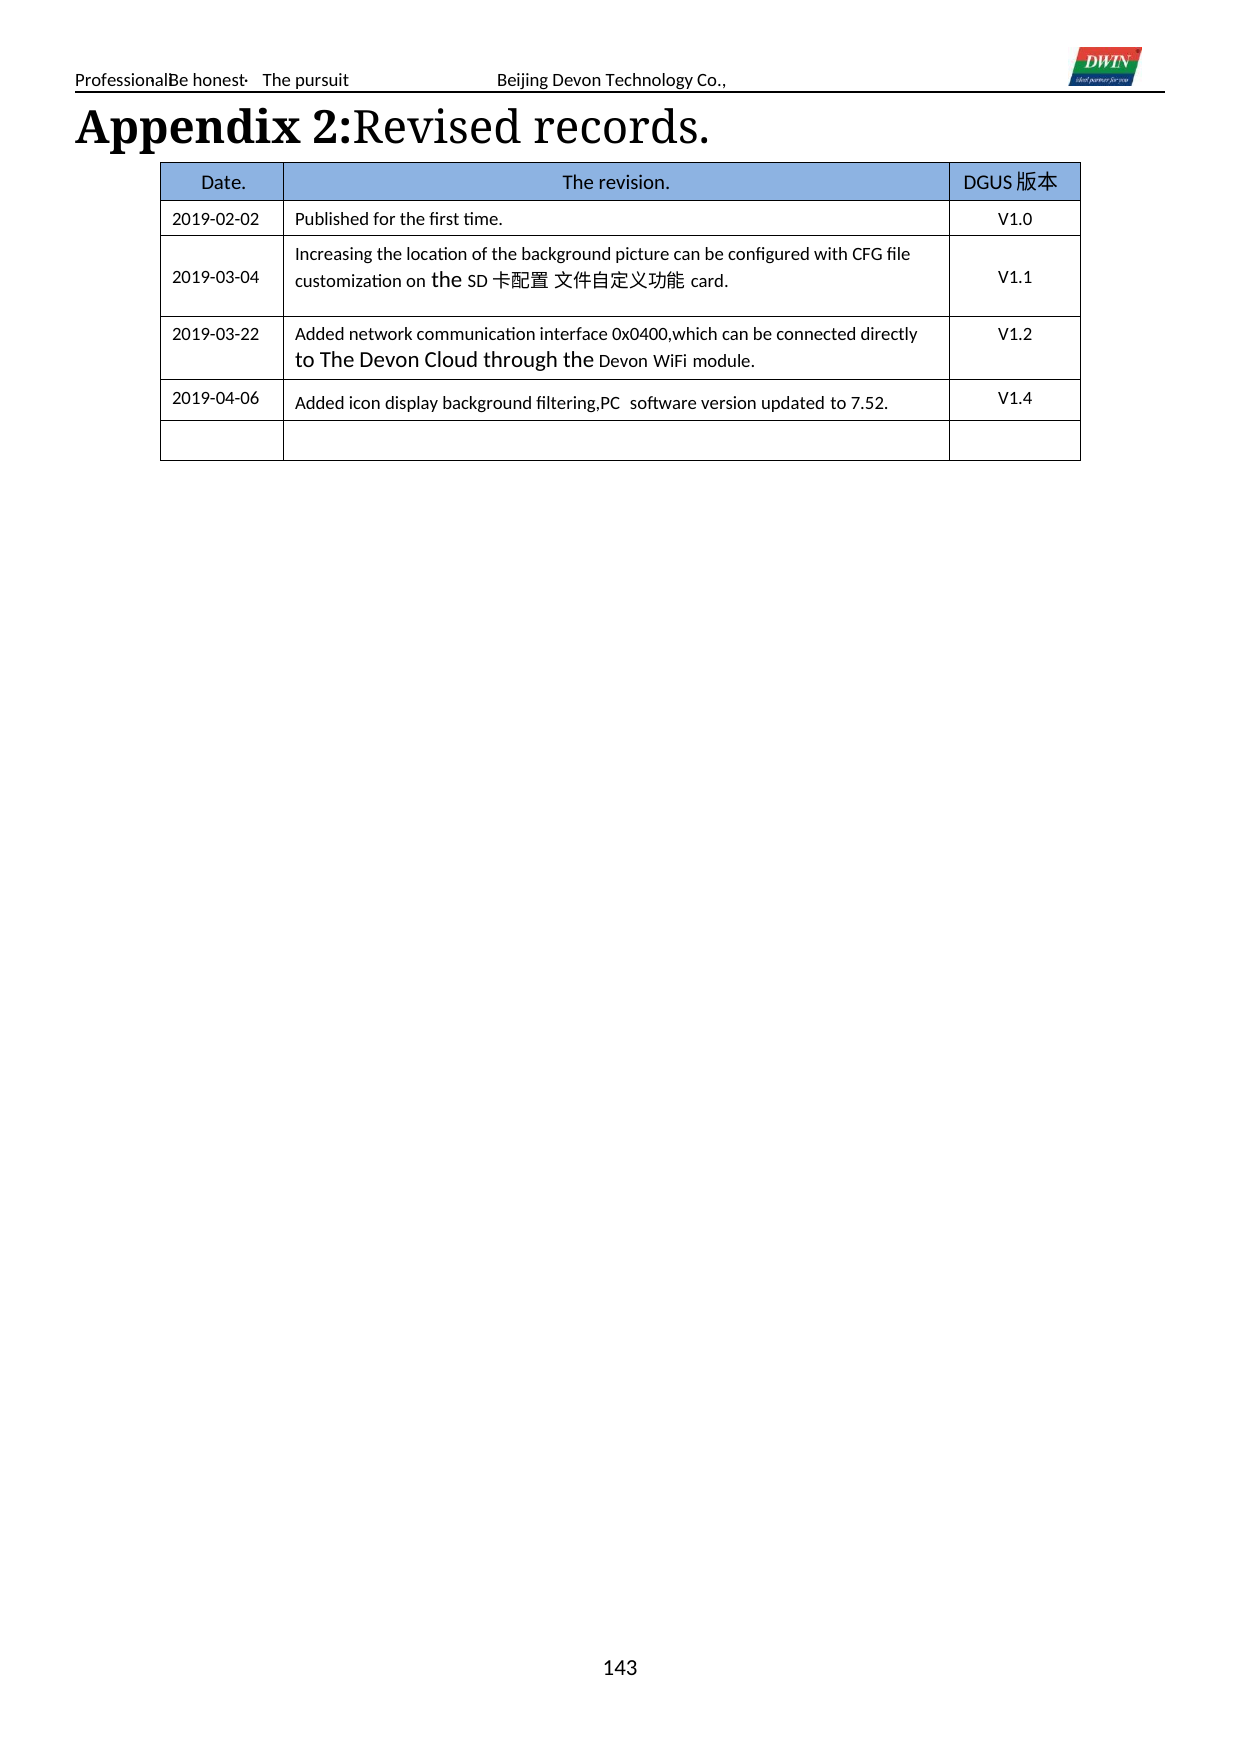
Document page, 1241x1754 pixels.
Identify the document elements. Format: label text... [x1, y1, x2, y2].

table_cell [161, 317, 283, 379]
picture [1068, 47, 1142, 86]
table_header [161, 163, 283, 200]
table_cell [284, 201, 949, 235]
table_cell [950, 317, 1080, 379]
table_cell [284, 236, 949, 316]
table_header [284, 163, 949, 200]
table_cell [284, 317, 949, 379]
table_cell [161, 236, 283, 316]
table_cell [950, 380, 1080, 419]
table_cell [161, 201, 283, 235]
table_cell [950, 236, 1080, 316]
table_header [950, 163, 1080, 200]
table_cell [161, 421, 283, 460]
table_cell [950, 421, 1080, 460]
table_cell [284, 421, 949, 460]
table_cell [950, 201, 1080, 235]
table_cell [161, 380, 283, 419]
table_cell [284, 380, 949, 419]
subtitle Appendix 2:Revised records. [75, 95, 1167, 157]
